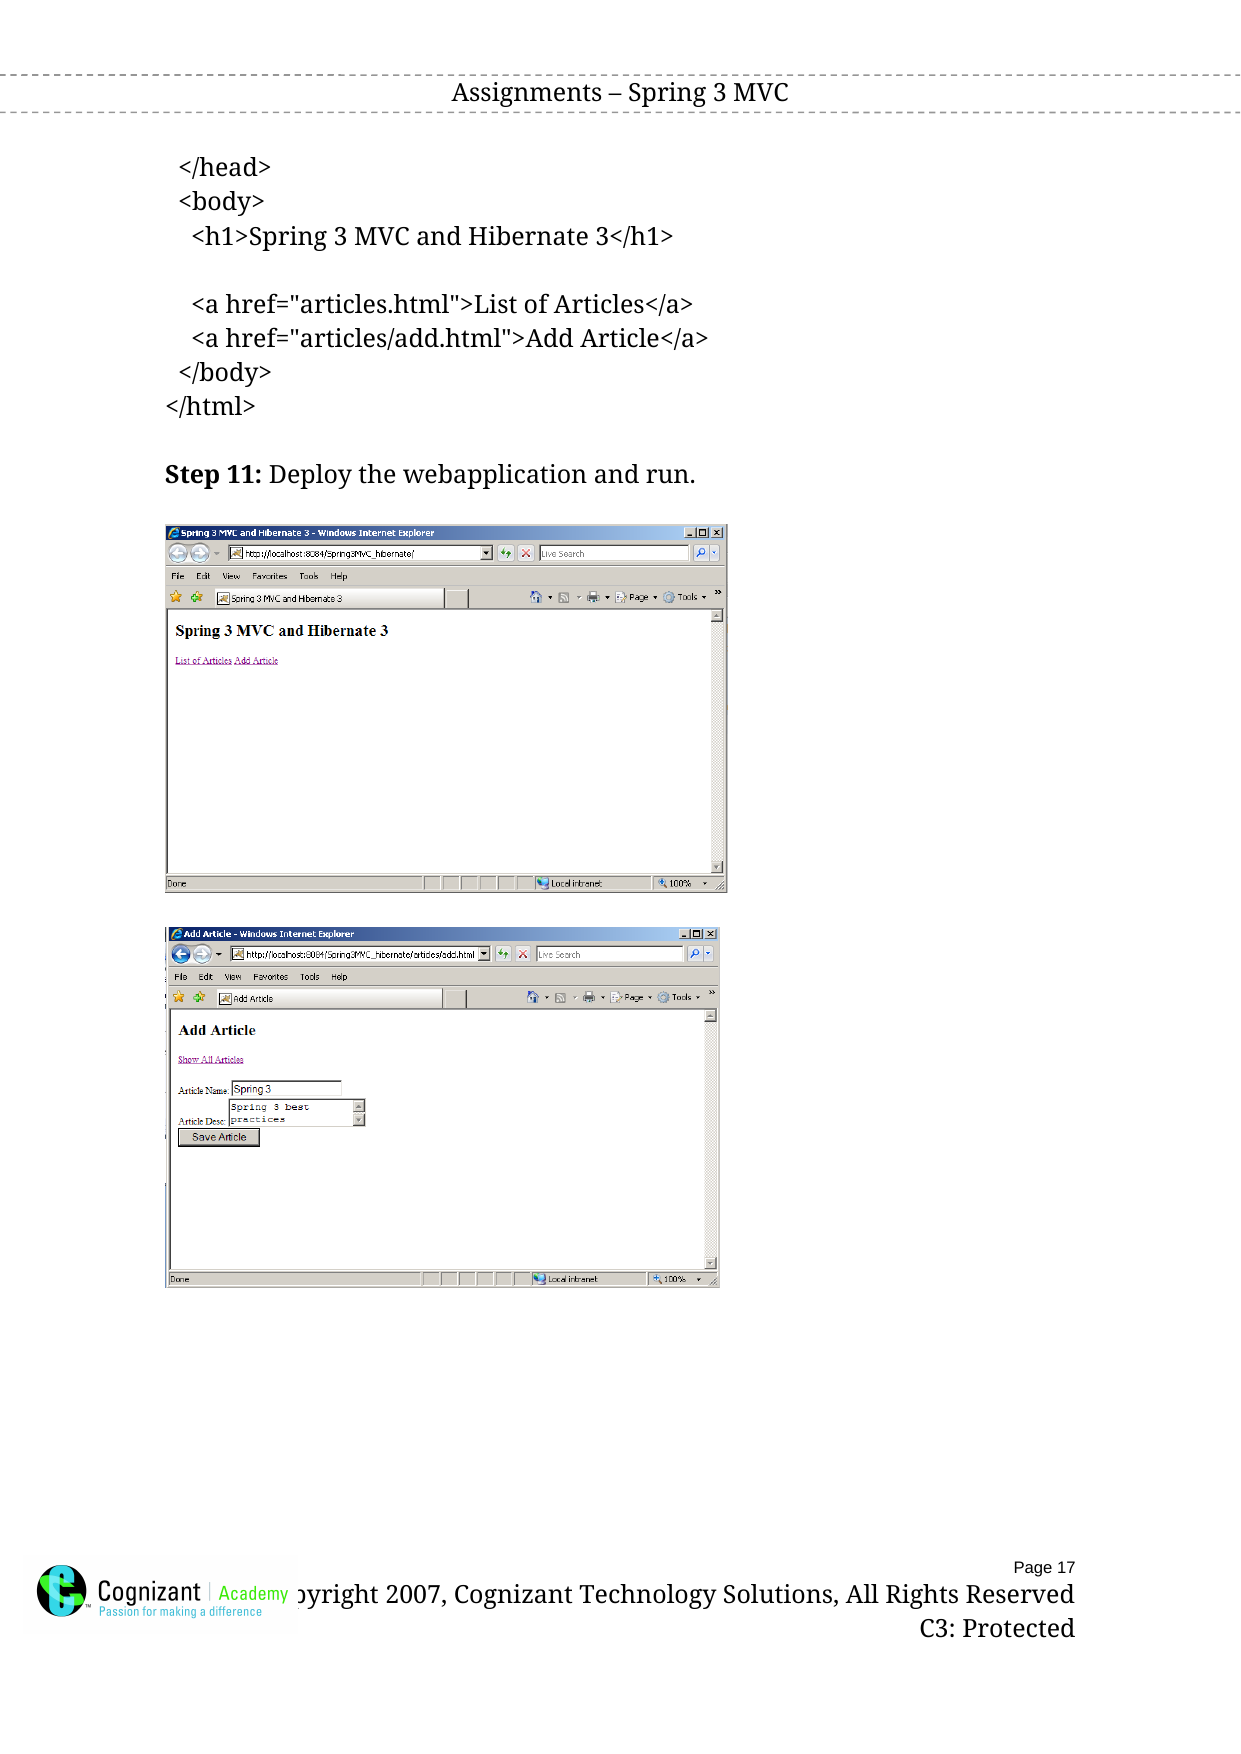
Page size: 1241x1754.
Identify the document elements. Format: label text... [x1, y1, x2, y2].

text <h1>Spring 3 MVC and Hibernate 3</h1> [165, 218, 1075, 252]
text </body> [165, 354, 1075, 388]
text <a href="articles/add.html">Add Article</a> [165, 320, 1075, 354]
text <a href="articles.html">List of Articles</a> [165, 286, 1075, 320]
picture [22, 1555, 298, 1633]
picture [165, 524, 728, 893]
text <body> [165, 184, 1075, 218]
text Step 11: Deploy the webapplication and run. [165, 457, 1075, 491]
text </html> [165, 388, 1075, 422]
picture [165, 927, 720, 1288]
text </head> [165, 150, 1075, 184]
